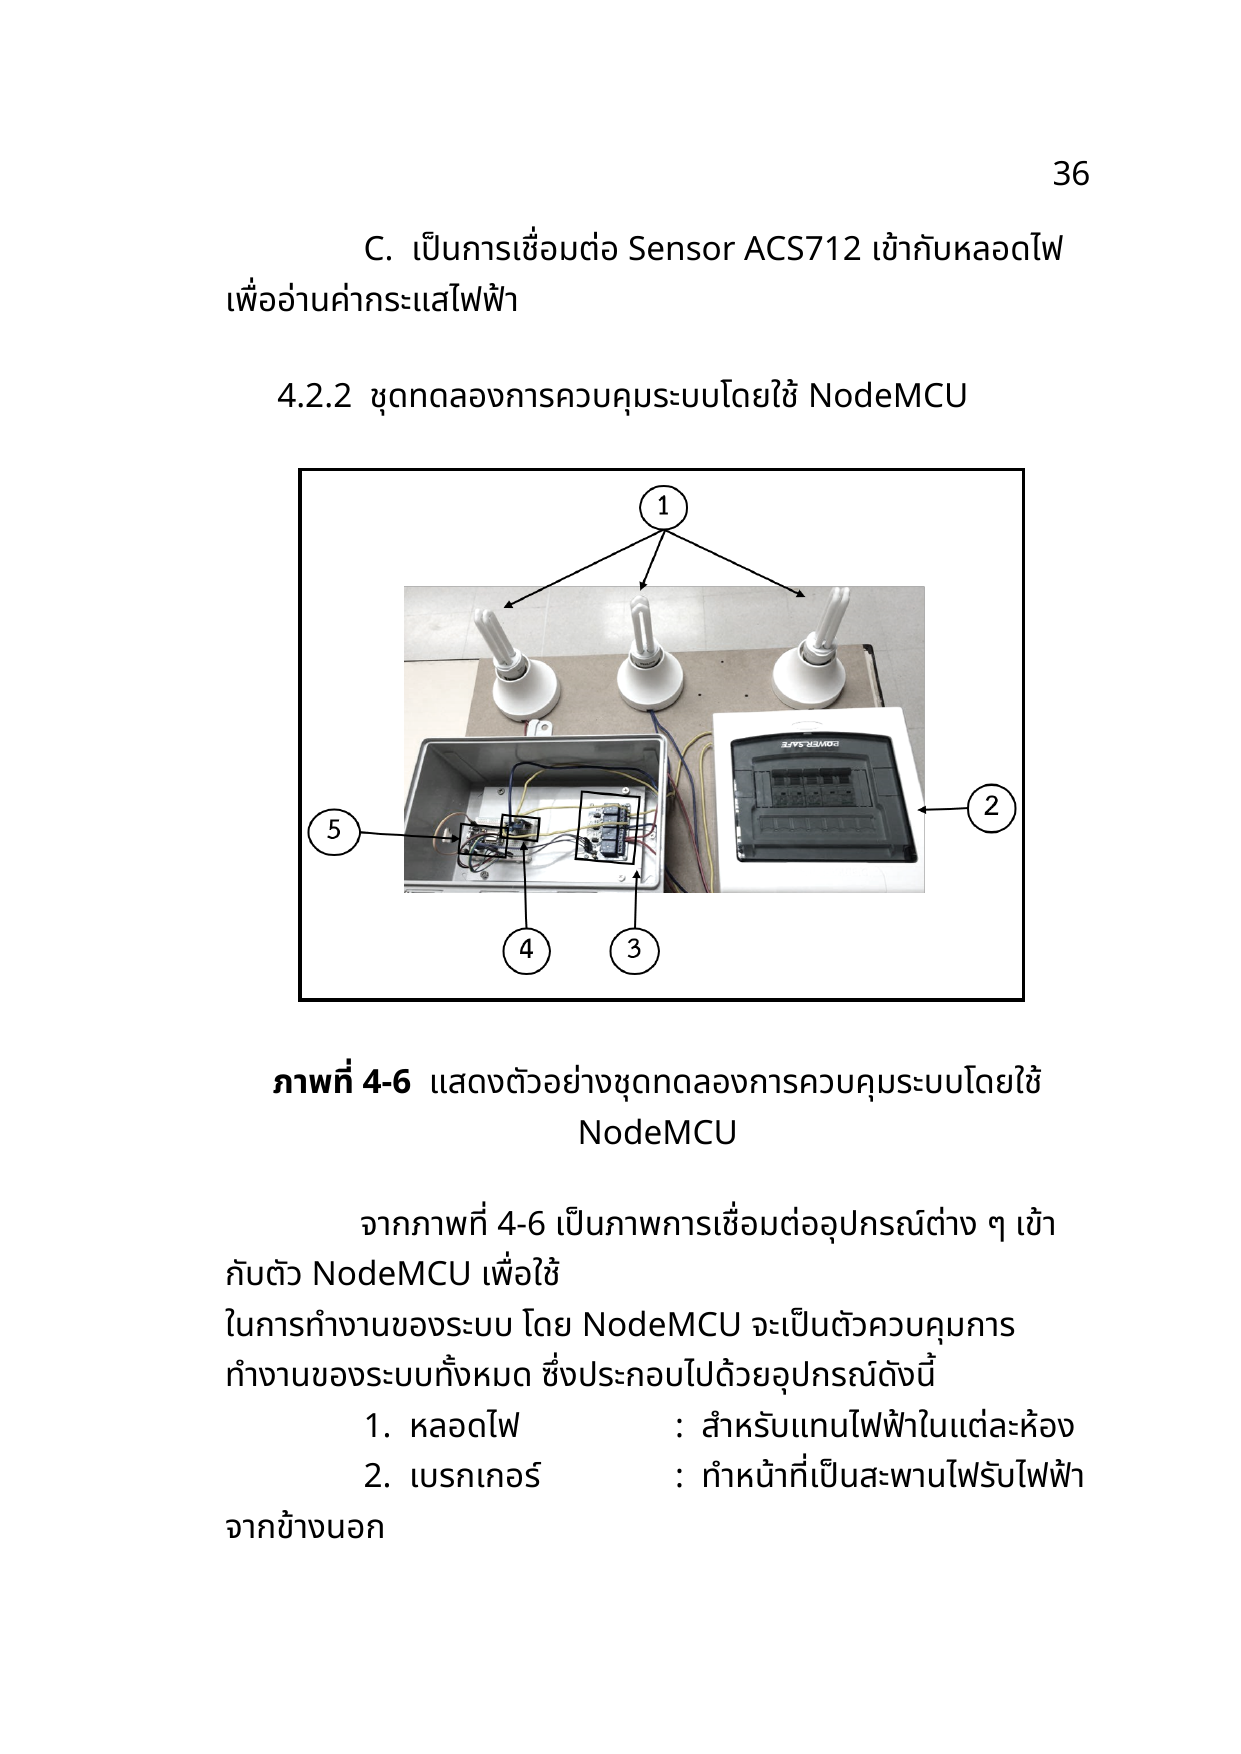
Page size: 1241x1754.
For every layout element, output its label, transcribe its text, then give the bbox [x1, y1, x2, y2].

picture [302, 471, 1022, 998]
text ภาพที่ 4-6 แสดงตัวอย่างชุดทดลองการควบคุมระบบโดยใช้ NodeMCU [225, 1058, 1090, 1154]
text จากภาพที่ 4-6 เป็นภาพการเชื่อมต่ออุปกรณ์ต่าง ๆ เข้ากับตัว NodeMCU เพื่อใช้ ในการทำงานของระบบ โดย NodeMCU จะเป็นตัวควบคุมการทำงานของระบบทั้งหมด ซึ่งประกอบไปด้วยอุปกรณ์ดังนี้ [225, 1199, 1090, 1402]
text C. เป็นการเชื่อมต่อ Sensor ACS712 เข้ากับหลอดไฟเพื่ออ่านค่ากระแสไฟฟ้า [225, 225, 1090, 326]
text 4.2.2 ชุดทดลองการควบคุมระบบโดยใช้ NodeMCU [225, 371, 1090, 422]
text 2. เบรกเกอร์ : ทำหน้าที่เป็นสะพานไฟรับไฟฟ้าจากข้างนอก [225, 1452, 1090, 1553]
text 1. หลอดไฟ : สำหรับแทนไฟฟ้าในแต่ละห้อง [225, 1402, 1090, 1452]
